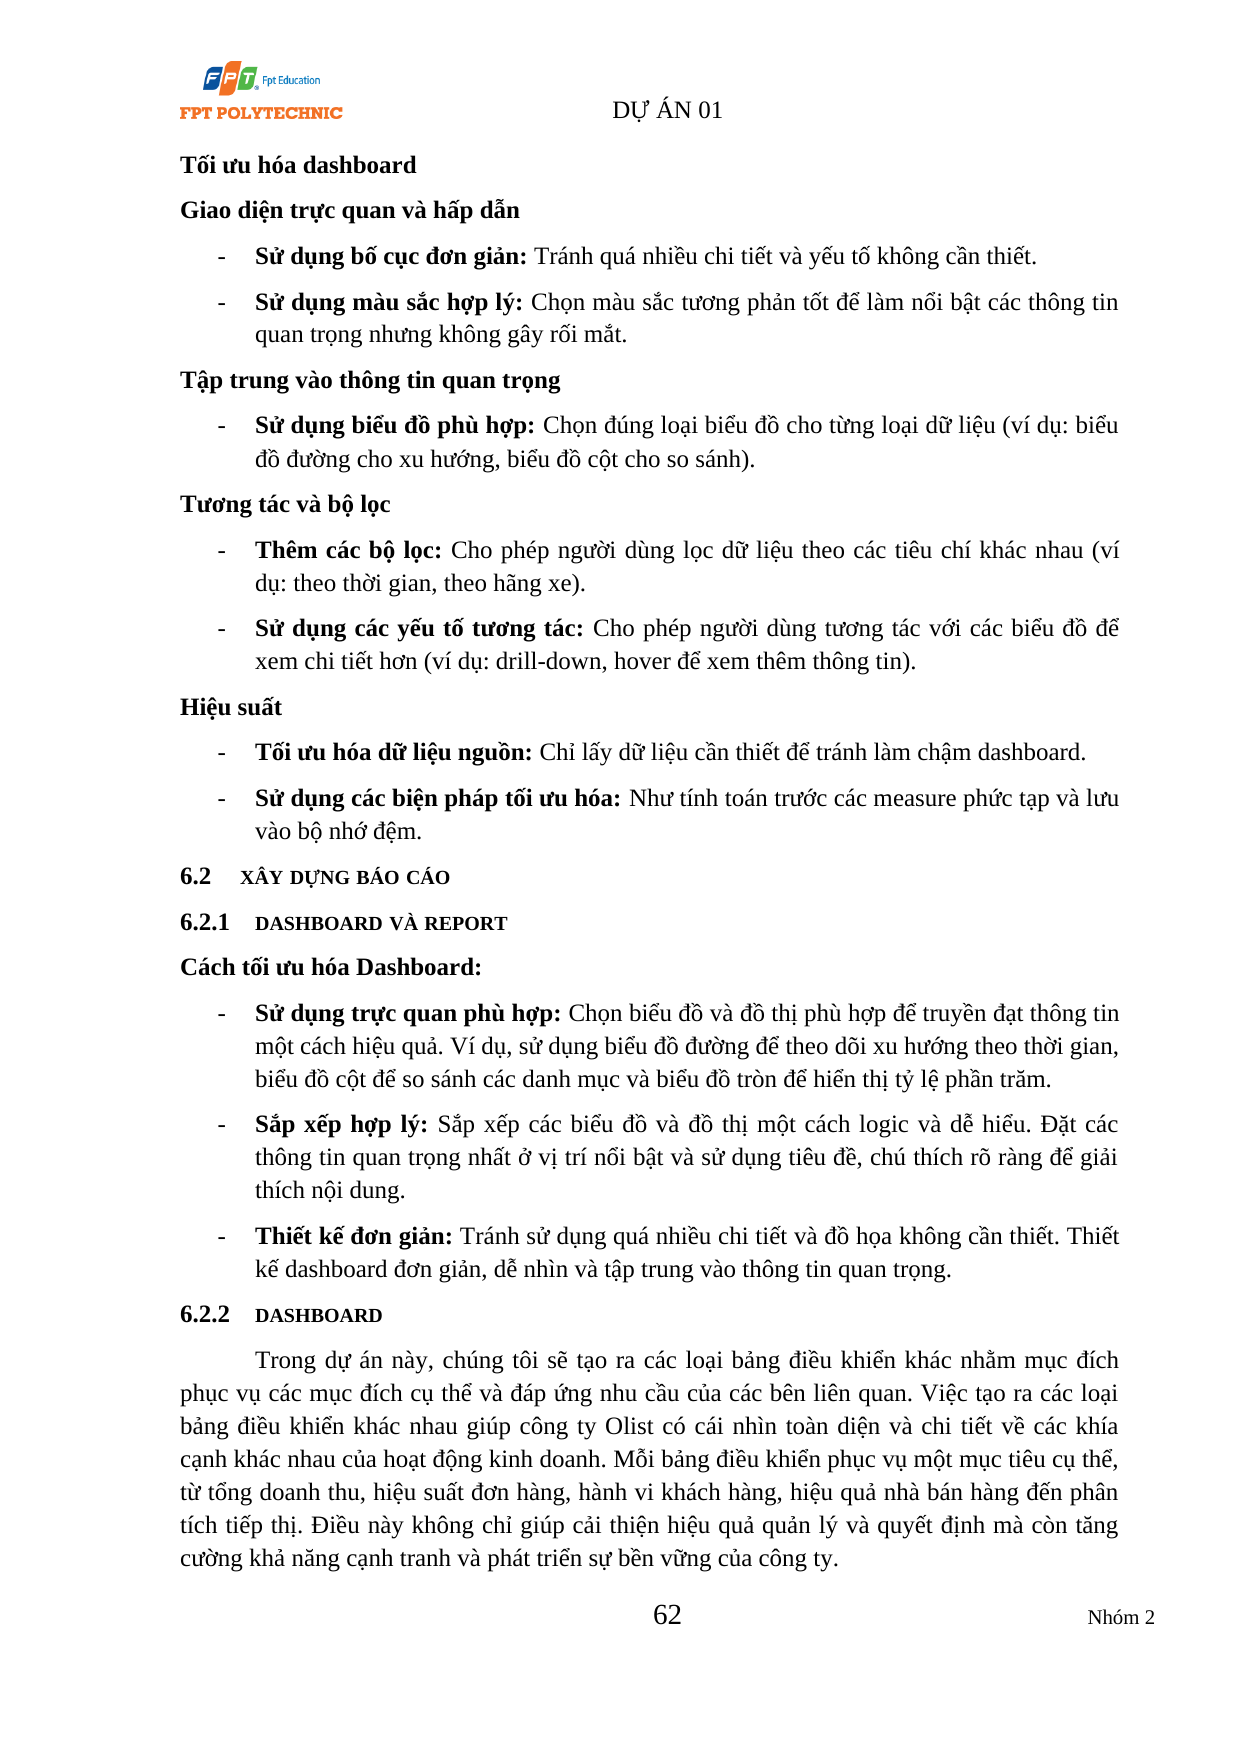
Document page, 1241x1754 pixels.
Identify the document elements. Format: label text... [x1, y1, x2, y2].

list Sử dụng biểu đồ phù hợp: Chọn đúng loại biểu đồ cho từng loại dữ liệu (ví dụ: biểu đồ đường cho xu hướng, biểu đồ cột cho so sánh). [217, 411, 1120, 472]
list Thêm các bộ lọc: Cho phép người dùng lọc dữ liệu theo các tiêu chí khác nhau (ví dụ: theo thời gian, theo hãng xe). [217, 535, 1120, 596]
subtitle dashboard [180, 1299, 1120, 1328]
list Sử dụng các biện pháp tối ưu hóa: Như tính toán trước các measure phức tạp và lưu vào bộ nhớ đệm. [217, 783, 1120, 844]
list Thiết kế đơn giản: Tránh sử dụng quá nhiều chi tiết và đồ họa không cần thiết. Thiết kế dashboard đơn giản, dễ nhìn và tập trung vào thông tin quan trọng. [217, 1221, 1120, 1283]
text Hiệu suất [180, 692, 1120, 721]
list Sử dụng màu sắc hợp lý: Chọn màu sắc tương phản tốt để làm nổi bật các thông tin quan trọng nhưng không gây rối mắt. [217, 287, 1120, 348]
subtitle xây dựng báo cáo [180, 861, 1120, 890]
text Giao diện trực quan và hấp dẫn [180, 196, 1120, 224]
list Sử dụng trực quan phù hợp: Chọn biểu đồ và đồ thị phù hợp để truyền đạt thông tin một cách hiệu quả. Ví dụ, sử dụng biểu đồ đường để theo dõi xu hướng theo thời gian, biểu đồ cột để so sánh các danh mục và biểu đồ tròn để hiển thị tỷ lệ phần trăm. [217, 998, 1120, 1093]
list Sử dụng các yếu tố tương tác: Cho phép người dùng tương tác với các biểu đồ để xem chi tiết hơn (ví dụ: drill-down, hover để xem thêm thông tin). [217, 613, 1120, 675]
subtitle dashboard và report [180, 907, 1120, 936]
text Tối ưu hóa dashboard [180, 150, 1120, 179]
list Sắp xếp hợp lý: Sắp xếp các biểu đồ và đồ thị một cách logic và dễ hiểu. Đặt các thông tin quan trọng nhất ở vị trí nổi bật và sử dụng tiêu đề, chú thích rõ ràng để giải thích nội dung. [217, 1109, 1120, 1204]
text Tập trung vào thông tin quan trọng [180, 365, 1120, 394]
text Cách tối ưu hóa Dashboard: [180, 952, 1120, 981]
text Trong dự án này, chúng tôi sẽ tạo ra các loại bảng điều khiển khác nhằm mục đích phục vụ các mục đích cụ thể và đáp ứng nhu cầu của các bên liên quan. Việc tạo ra các loại bảng điều khiển khác nhau giúp công ty Olist có cái nhìn toàn diện và chi tiết về các khía cạnh khác nhau của hoạt động kinh doanh. Mỗi bảng điều khiển phục vụ một mục tiêu cụ thể, từ tổng doanh thu, hiệu suất đơn hàng, hành vi khách hàng, hiệu quả nhà bán hàng đến phân tích tiếp thị. Điều này không chỉ giúp cải thiện hiệu quả quản lý và quyết định mà còn tăng cường khả năng cạnh tranh và phát triển sự bền vững của công ty. [180, 1345, 1120, 1572]
list Sử dụng bố cục đơn giản: Tránh quá nhiều chi tiết và yếu tố không cần thiết. [217, 241, 1120, 270]
picture [180, 61, 344, 119]
text Tương tác và bộ lọc [180, 489, 1120, 518]
list Tối ưu hóa dữ liệu nguồn: Chỉ lấy dữ liệu cần thiết để tránh làm chậm dashboard. [217, 737, 1120, 766]
